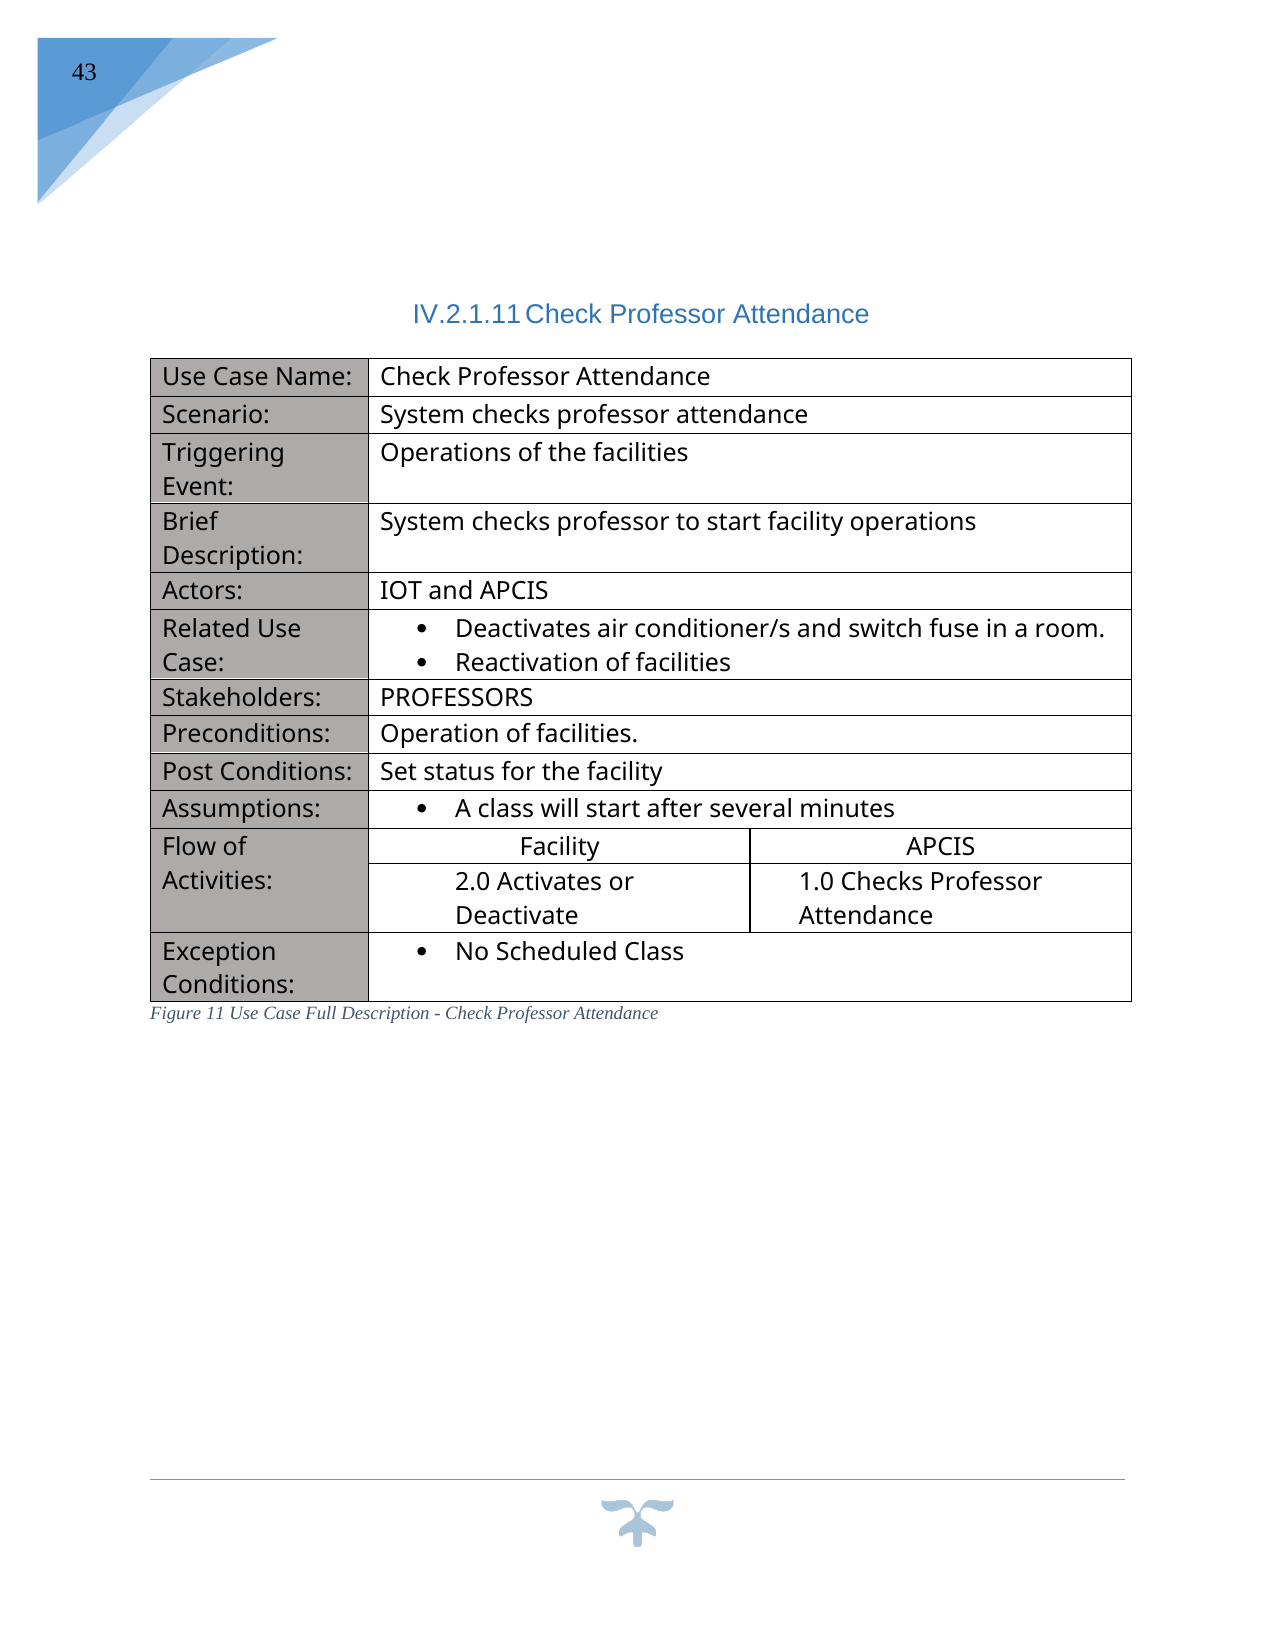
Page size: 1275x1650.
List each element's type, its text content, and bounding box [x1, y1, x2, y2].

table_cell Exception Conditions: [151, 933, 368, 1001]
table_cell Brief Description: [151, 504, 368, 572]
table_cell Facility [369, 829, 749, 863]
table_cell Assumptions: [151, 791, 368, 828]
table_cell Stakeholders: [151, 680, 368, 715]
table_cell 1.0 Checks Professor Attendance [751, 864, 1131, 932]
table_cell System checks professor to start facility operations [369, 504, 1131, 572]
table_cell Preconditions: [151, 716, 368, 752]
table_cell Operation of facilities. [369, 716, 1131, 752]
table_cell Triggering Event: [151, 434, 368, 502]
table_cell PROFESSORS [369, 680, 1131, 715]
table_cell No Scheduled Class [369, 933, 1131, 1001]
table_cell IOT and APCIS [369, 573, 1131, 609]
table_header Check Professor Attendance [369, 359, 1131, 396]
table_cell Scenario: [151, 397, 368, 433]
table_cell Deactivates air conditioner/s and switch fuse in a room. Reactivation of facilities [369, 610, 1131, 678]
table_cell 2.0 Activates or Deactivate [369, 864, 749, 932]
picture [37, 37, 279, 206]
table_cell Set status for the facility [369, 754, 1131, 790]
table_header Use Case Name: [151, 359, 368, 396]
table_cell Operations of the facilities [369, 434, 1131, 502]
table_cell System checks professor attendance [369, 397, 1131, 433]
table_cell APCIS [751, 829, 1131, 863]
table_cell Actors: [151, 573, 368, 609]
subtitle Check Professor Attendance [412, 298, 1125, 329]
table_cell Flow of Activities: [151, 829, 368, 932]
table_cell Related Use Case: [151, 610, 368, 678]
table_cell Post Conditions: [151, 754, 368, 790]
table_cell A class will start after several minutes [369, 791, 1131, 828]
text Figure 11 Use Case Full Description - Check Professor Attendance [150, 1002, 1125, 1024]
